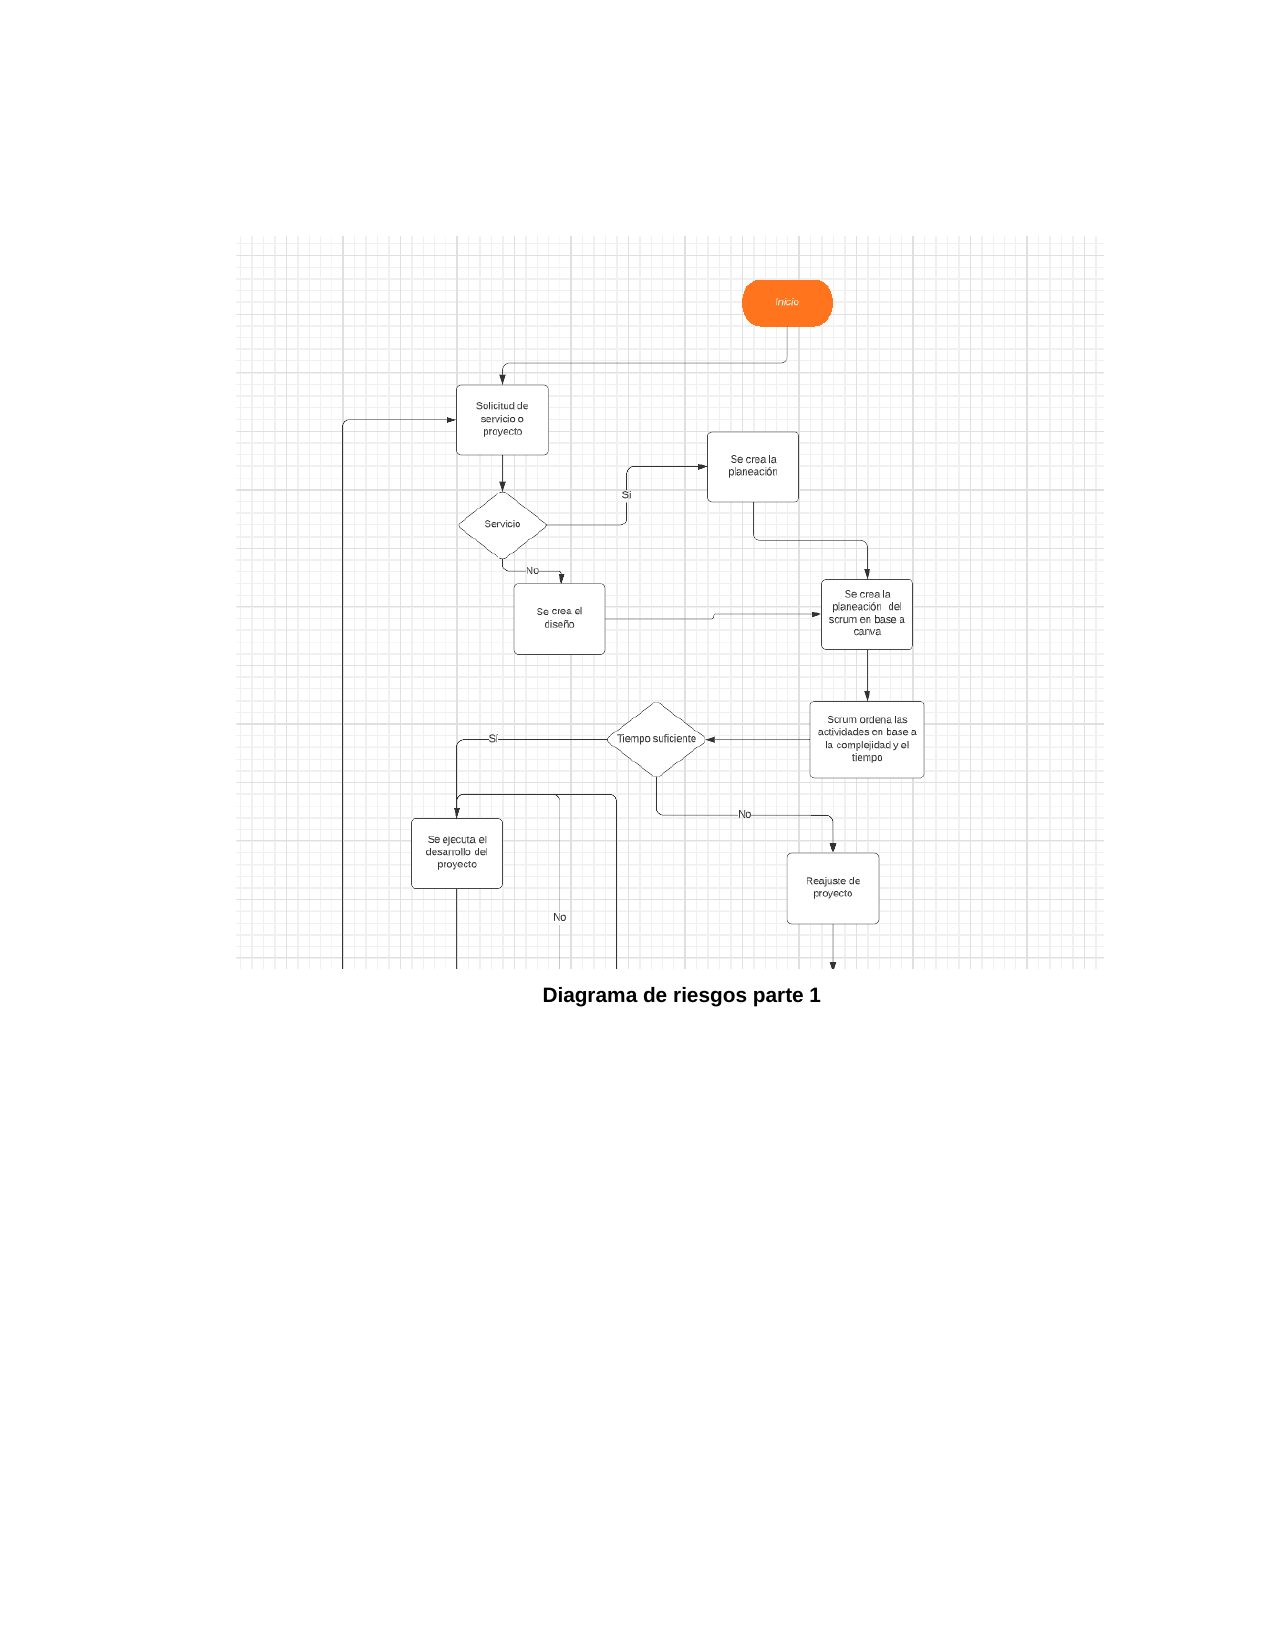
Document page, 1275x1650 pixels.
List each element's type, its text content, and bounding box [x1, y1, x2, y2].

text Diagrama de riesgos parte 1 [236, 983, 1127, 1007]
picture [236, 236, 1104, 969]
